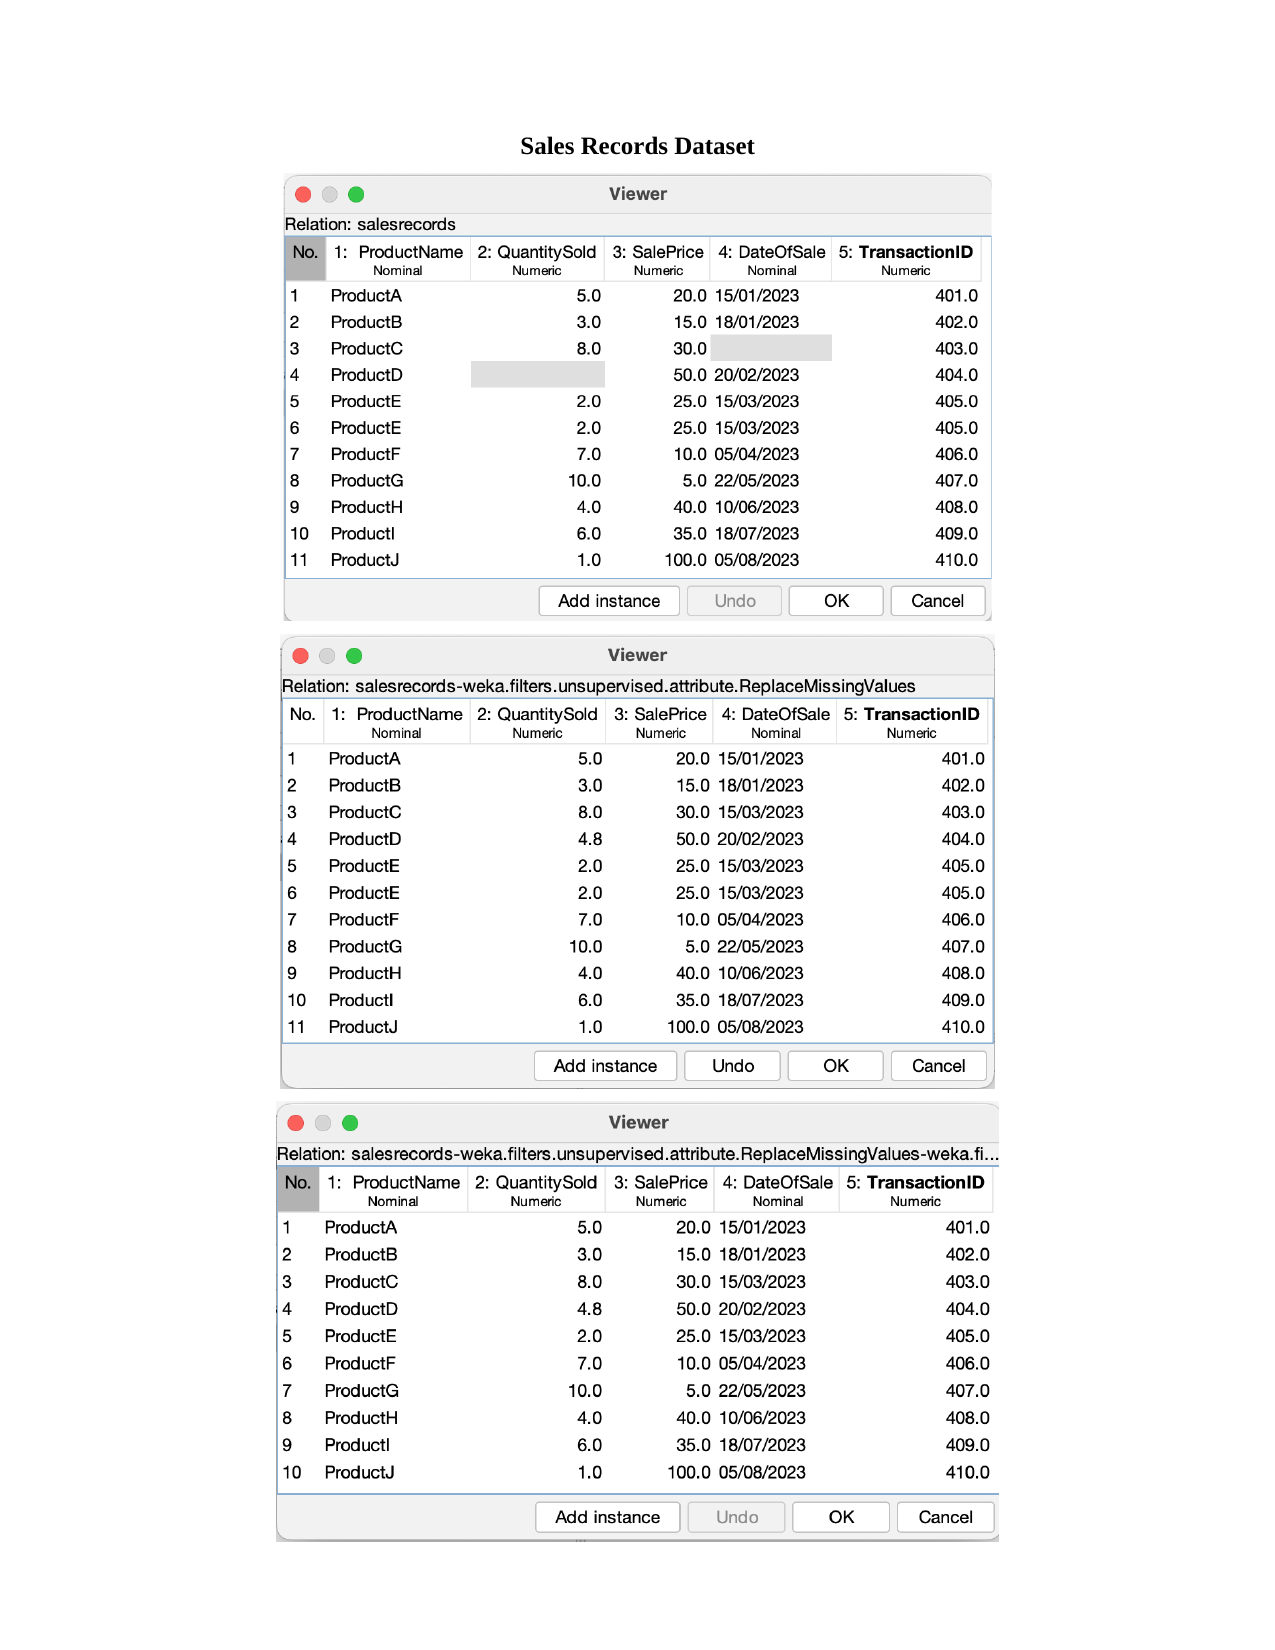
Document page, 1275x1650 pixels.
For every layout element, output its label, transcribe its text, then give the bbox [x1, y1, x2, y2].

picture [276, 1101, 999, 1542]
picture [280, 634, 995, 1089]
picture [283, 173, 992, 621]
